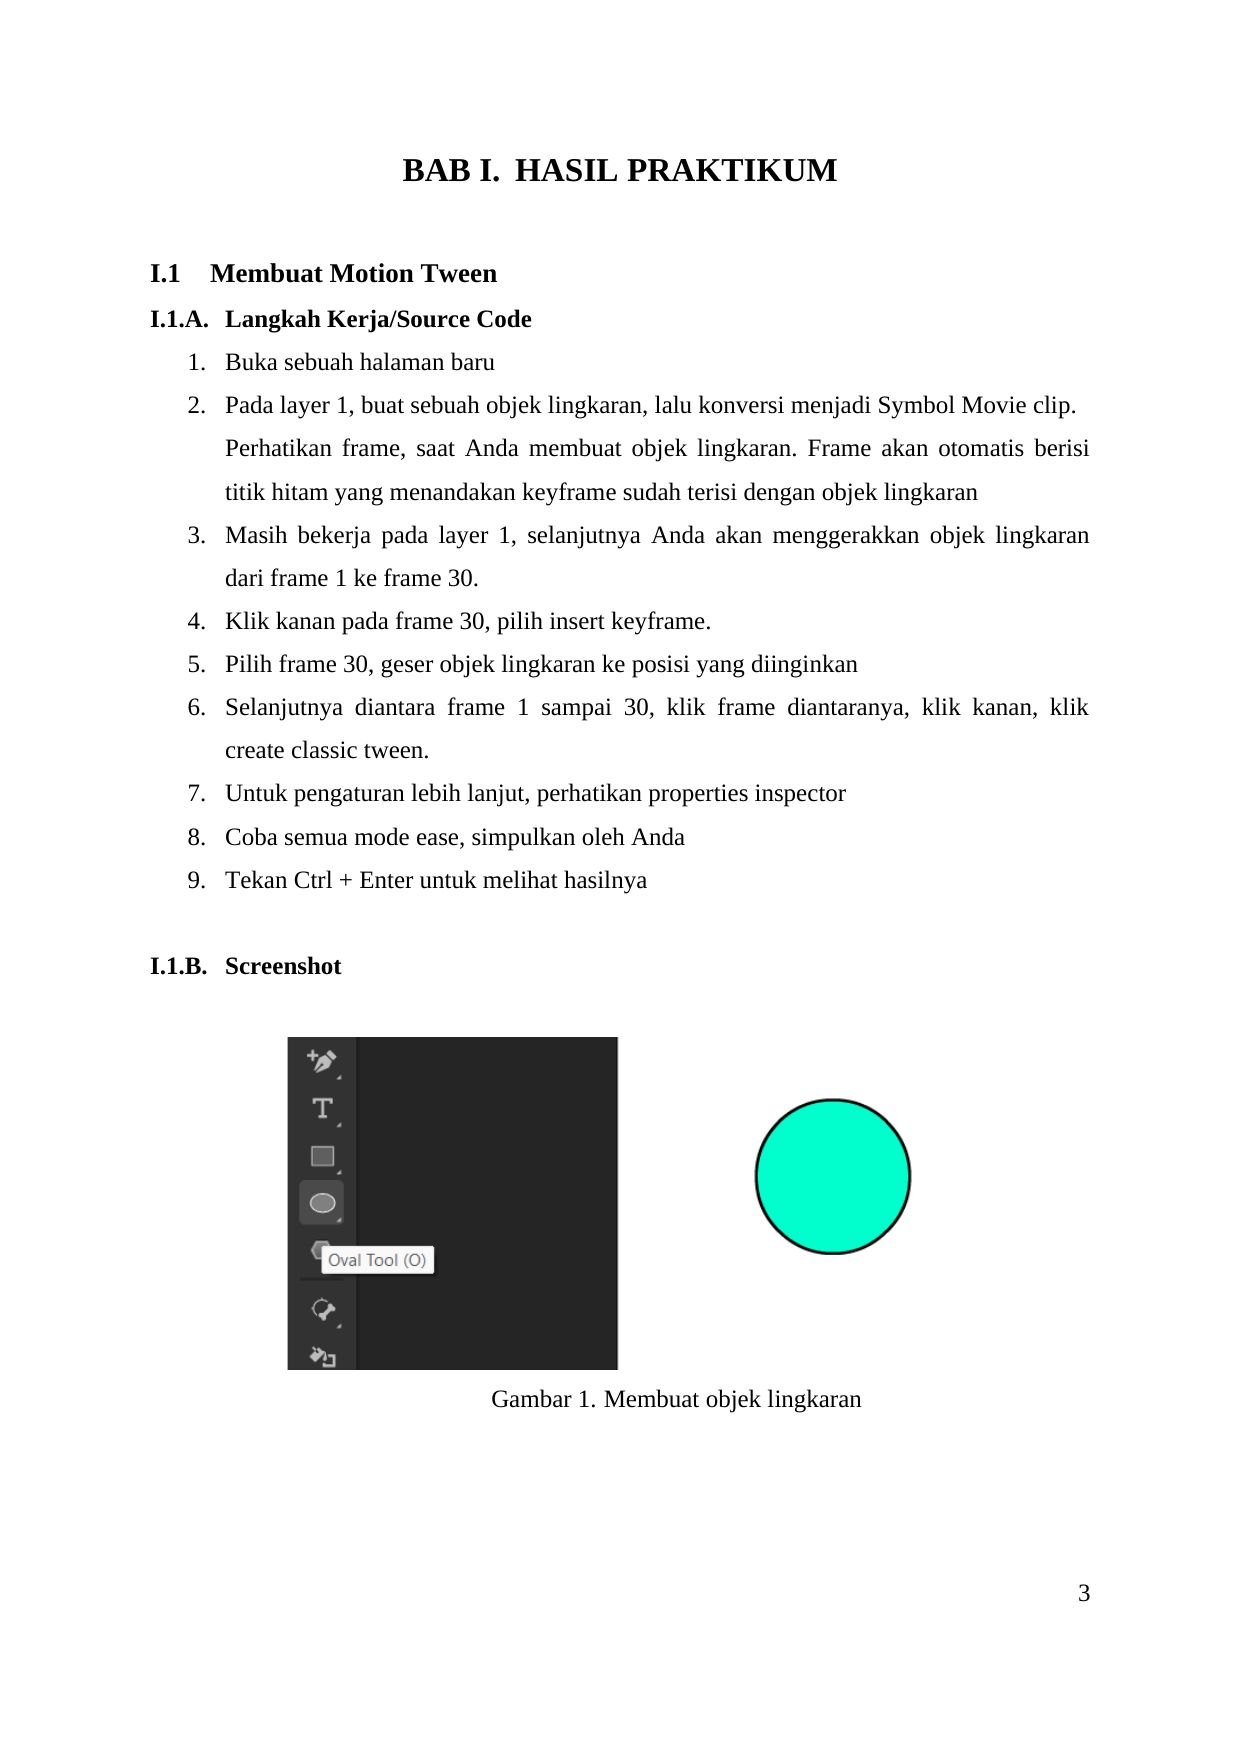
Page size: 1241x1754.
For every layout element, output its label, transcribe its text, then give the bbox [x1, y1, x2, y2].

list Selanjutnya diantara frame 1 sampai 30, klik frame diantaranya, klik kanan, klik create classic tween. [187, 692, 1090, 764]
list Buka sebuah halaman baru [187, 347, 1090, 376]
list Tekan Ctrl + Enter untuk melihat hasilnya [187, 865, 1090, 893]
list Klik kanan pada frame 30, pilih insert keyframe. [187, 606, 1090, 635]
subtitle Membuat Motion Tween [150, 257, 1090, 289]
picture [287, 1037, 953, 1370]
list Perhatikan frame, saat Anda membuat objek lingkaran. Frame akan otomatis berisi titik hitam yang menandakan keyframe sudah terisi dengan objek lingkaran [225, 433, 1090, 505]
subtitle HASIL PRAKTIKUM [150, 150, 1090, 188]
subtitle Screenshot [150, 951, 1090, 980]
subtitle Langkah Kerja/Source Code [150, 304, 1090, 333]
list Membuat objek lingkaran [262, 1384, 1090, 1412]
list Coba semua mode ease, simpulkan oleh Anda [187, 822, 1090, 850]
list Masih bekerja pada layer 1, selanjutnya Anda akan menggerakkan objek lingkaran dari frame 1 ke frame 30. [187, 520, 1090, 592]
list Pada layer 1, buat sebuah objek lingkaran, lalu konversi menjadi Symbol Movie clip. [187, 390, 1090, 419]
list Untuk pengaturan lebih lanjut, perhatikan properties inspector [187, 778, 1090, 807]
list Pilih frame 30, geser objek lingkaran ke posisi yang diinginkan [187, 649, 1090, 678]
